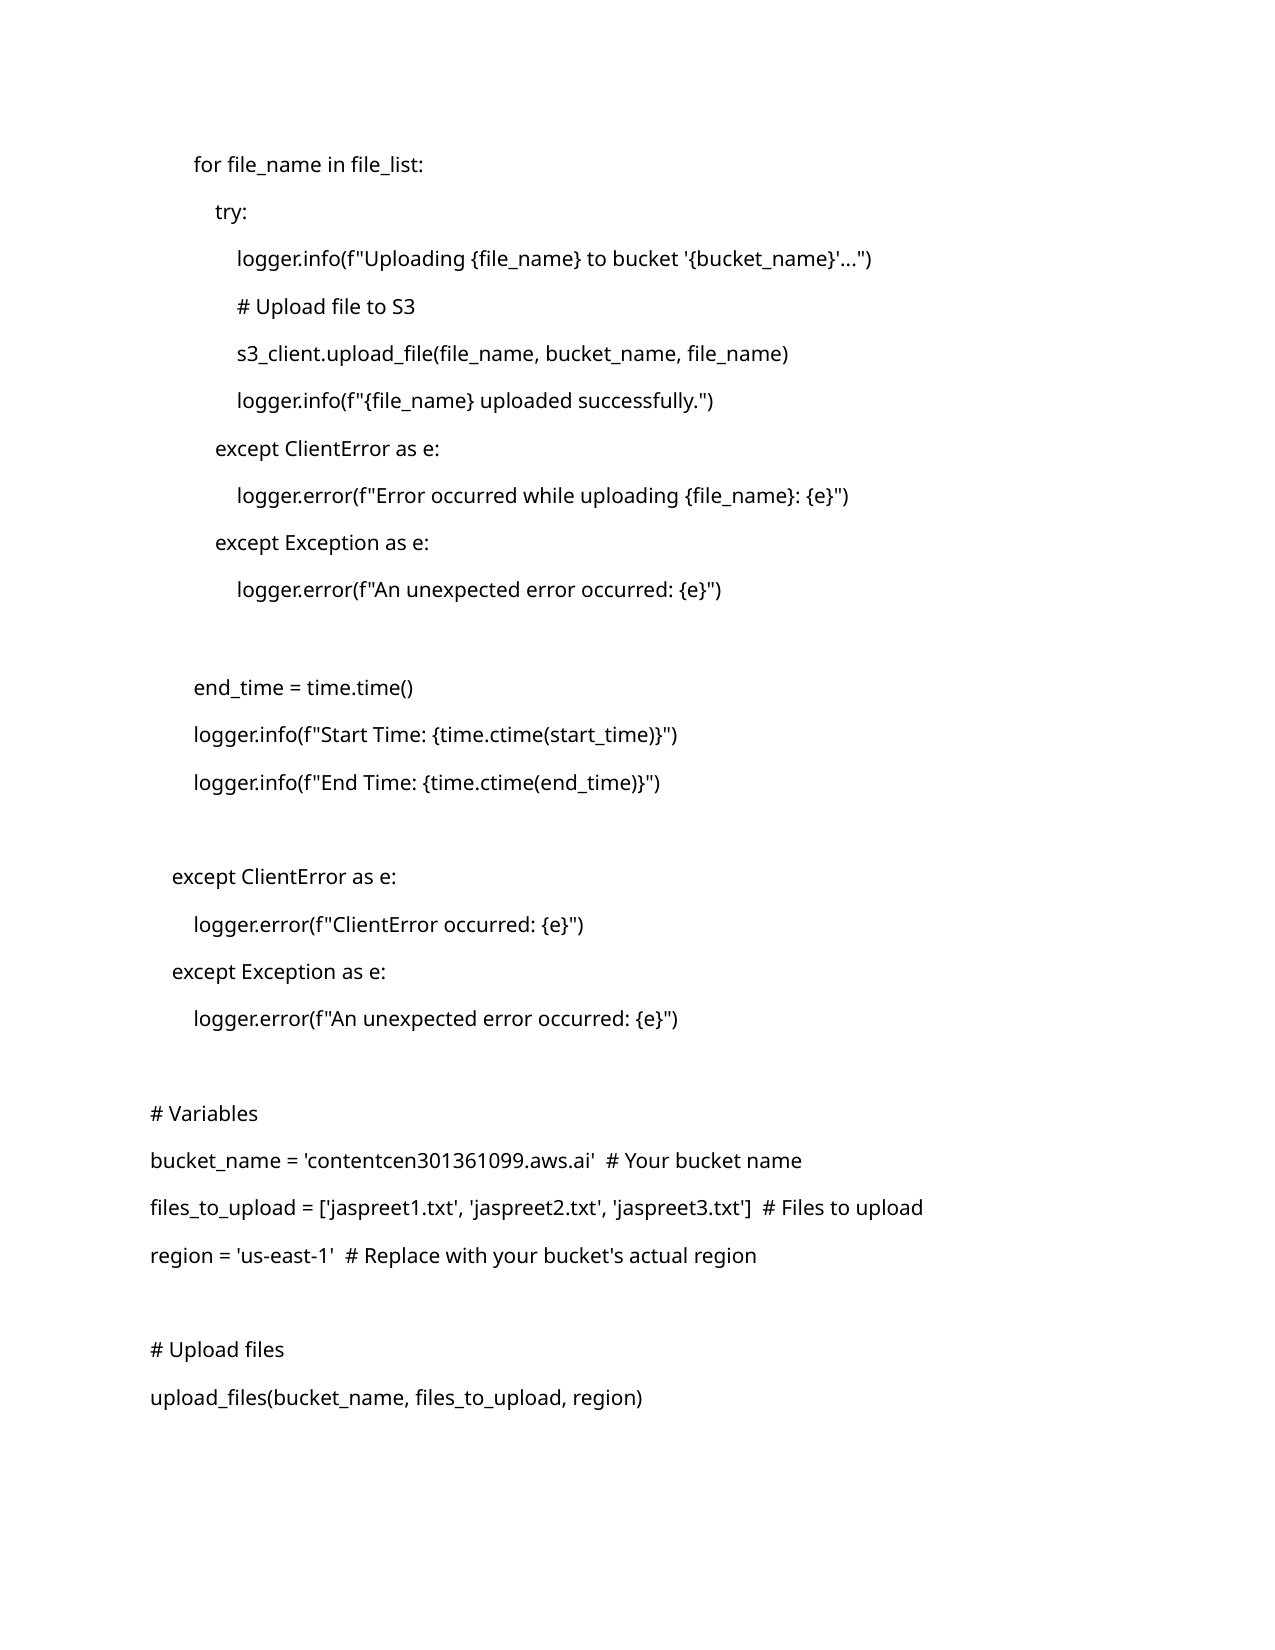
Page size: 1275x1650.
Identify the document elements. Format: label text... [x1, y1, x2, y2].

text bucket_name = 'contentcen301361099.aws.ai' # Your bucket name [150, 1146, 1125, 1175]
text try: [150, 197, 1125, 226]
text except ClientError as e: [150, 862, 1125, 891]
text except Exception as e: [150, 528, 1125, 557]
text except Exception as e: [150, 957, 1125, 986]
text # Upload files [150, 1335, 1125, 1364]
text logger.info(f"Uploading {file_name} to bucket '{bucket_name}'...") [150, 244, 1125, 273]
text logger.error(f"ClientError occurred: {e}") [150, 910, 1125, 938]
text files_to_upload = ['jaspreet1.txt', 'jaspreet2.txt', 'jaspreet3.txt'] # Files to upload [150, 1193, 1125, 1222]
text except ClientError as e: [150, 434, 1125, 462]
text for file_name in file_list: [150, 150, 1125, 178]
text logger.error(f"An unexpected error occurred: {e}") [150, 576, 1125, 604]
text # Upload file to S3 [150, 292, 1125, 320]
text logger.info(f"{file_name} uploaded successfully.") [150, 386, 1125, 415]
text upload_files(bucket_name, files_to_upload, region) [150, 1383, 1125, 1411]
text logger.info(f"End Time: {time.ctime(end_time)}") [150, 768, 1125, 796]
text region = 'us-east-1' # Replace with your bucket's actual region [150, 1241, 1125, 1269]
text logger.info(f"Start Time: {time.ctime(start_time)}") [150, 721, 1125, 749]
text end_time = time.time() [150, 673, 1125, 702]
text logger.error(f"An unexpected error occurred: {e}") [150, 1004, 1125, 1033]
text s3_client.upload_file(file_name, bucket_name, file_name) [150, 339, 1125, 368]
text logger.error(f"Error occurred while uploading {file_name}: {e}") [150, 481, 1125, 509]
text # Variables [150, 1099, 1125, 1127]
